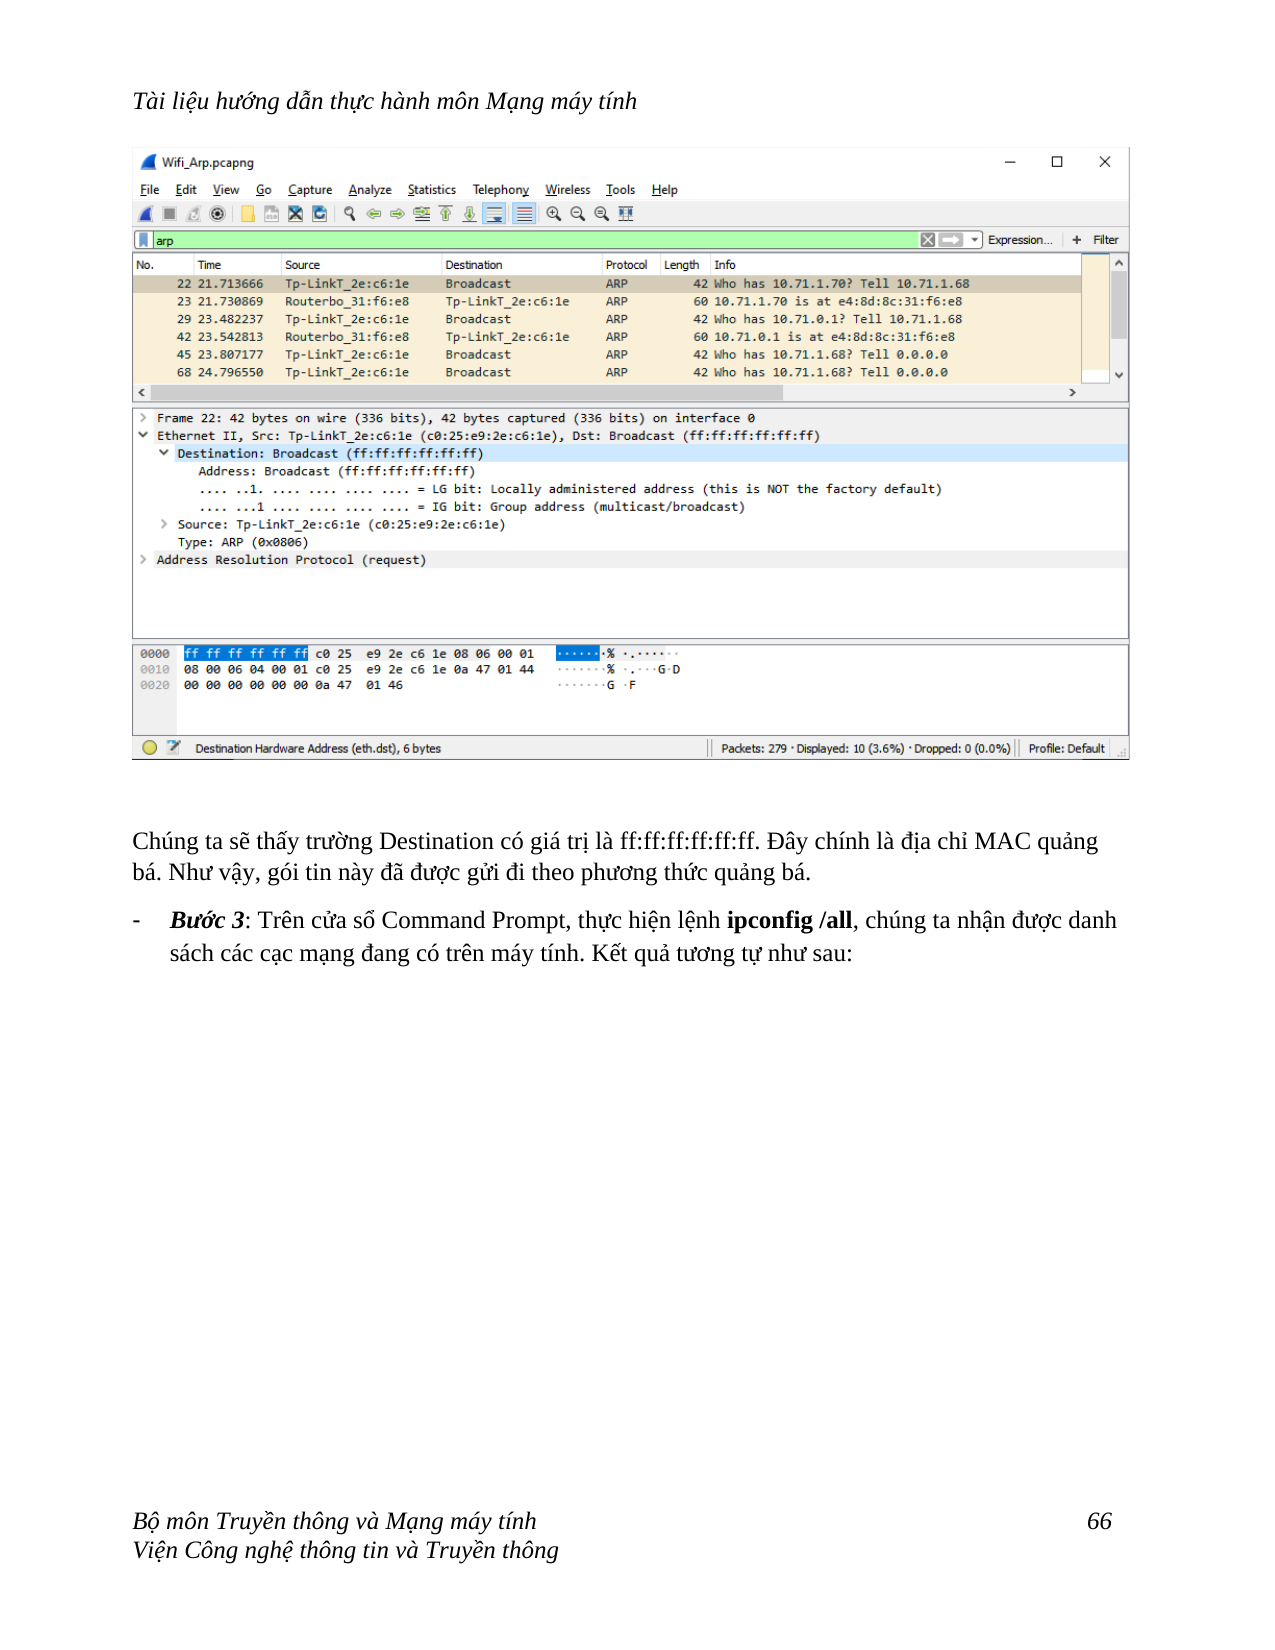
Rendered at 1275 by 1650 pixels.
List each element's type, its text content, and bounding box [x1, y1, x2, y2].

picture [132, 147, 1130, 760]
text Chúng ta sẽ thấy trường Destination có giá trị là ff:ff:ff:ff:ff:ff. Đây chính là địa chỉ MAC quảng bá. Như vậy, gói tin này đã được gửi đi theo phương thức quảng bá. [132, 826, 1125, 886]
list Bước 3: Trên cửa sổ Command Prompt, thực hiện lệnh ipconfig /all, chúng ta nhận được danh sách các cạc mạng đang có trên máy tính. Kết quả tương tự như sau: [132, 905, 1125, 967]
